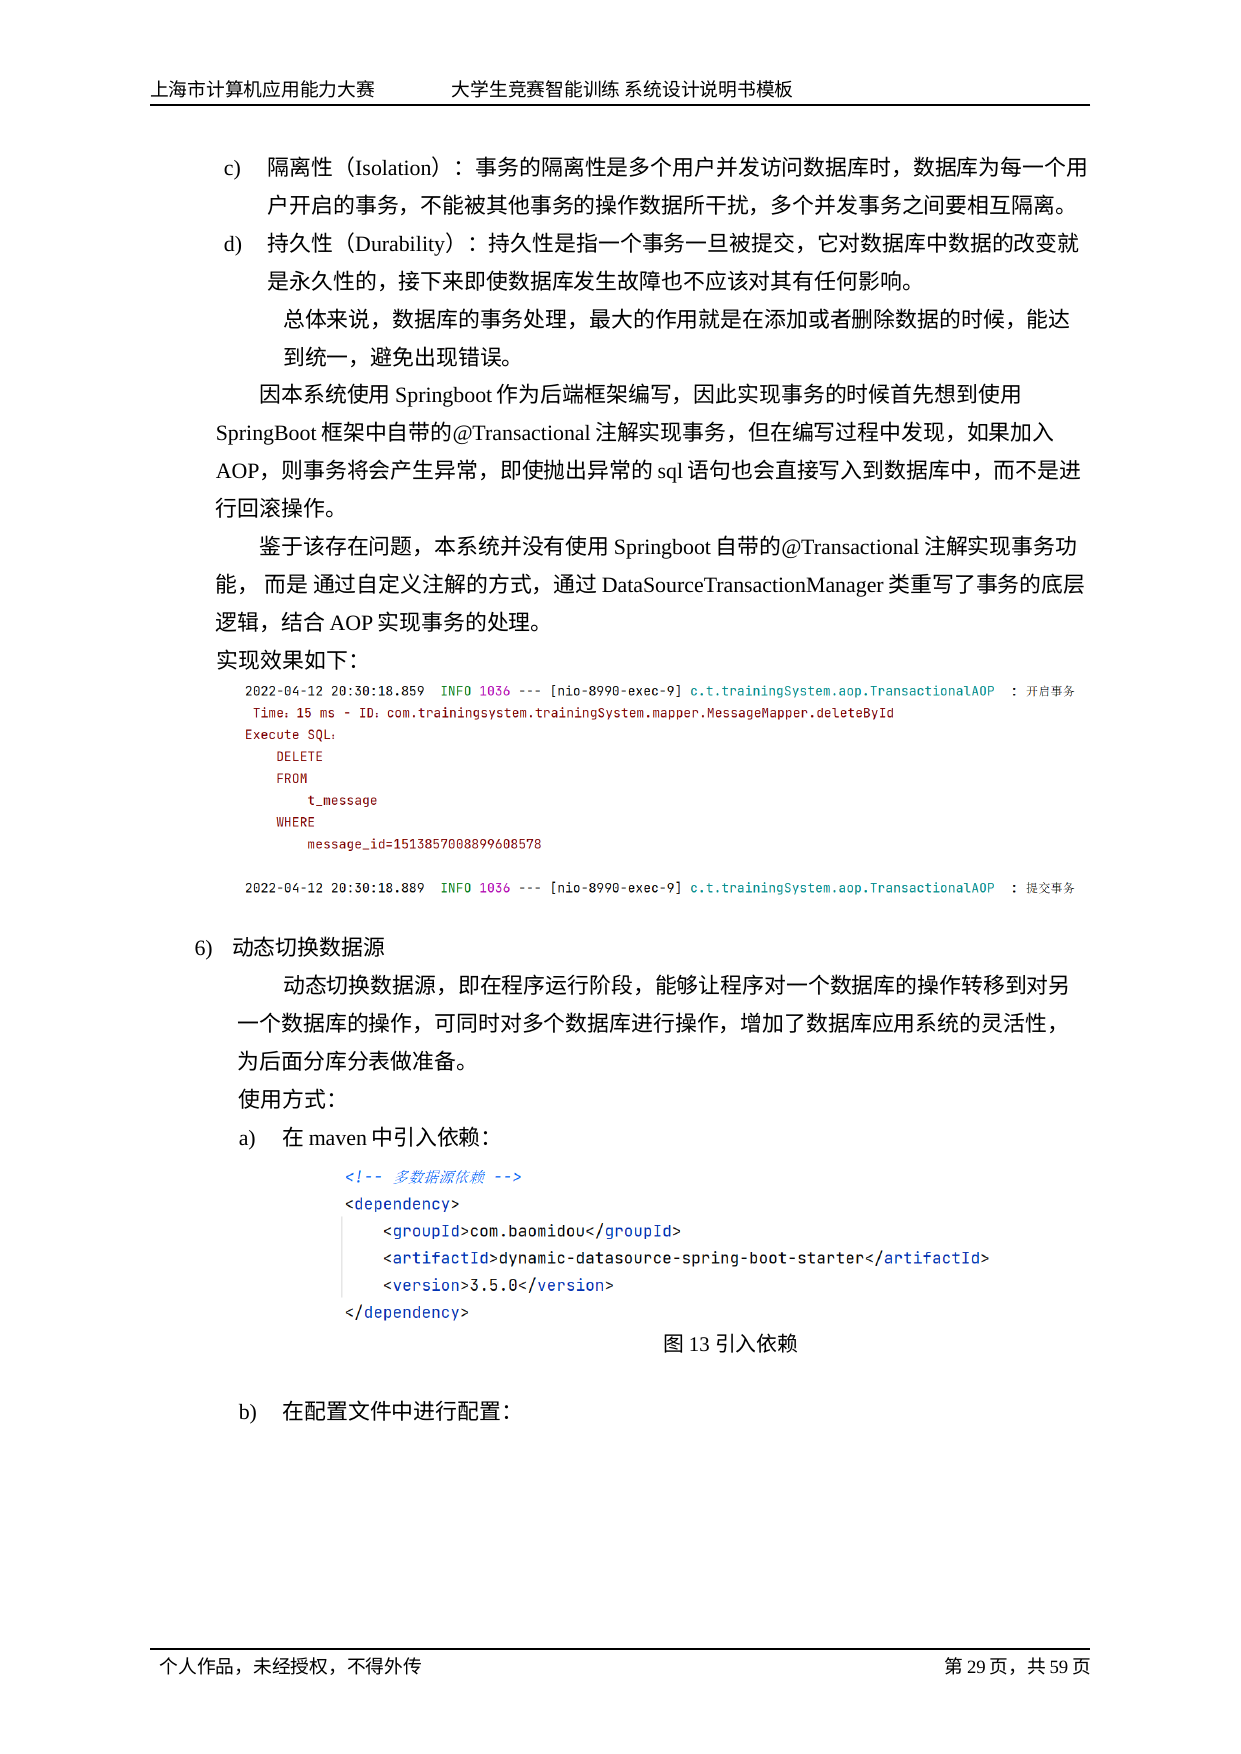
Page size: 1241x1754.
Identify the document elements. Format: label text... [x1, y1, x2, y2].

list 动态切换数据源 [194, 930, 1090, 962]
list 在配置文件中进行配置： [238, 1394, 1090, 1425]
text 总体来说，数据库的事务处理，最大的作用就是在添加或者删除数据的时候，能达到统一，避免出现错误。 [283, 302, 1090, 371]
text 鉴于该存在问题，本系统并没有使用Springboot自带的@Transactional注解实现事务功能， 而是 通过自定义注解的方式，通过DataSourceTransactionManager类重写了事务的底层逻辑，结合AOP实现事务的处理。 [216, 529, 1090, 637]
picture [331, 1157, 997, 1323]
text 实现效果如下： [150, 643, 1090, 674]
text 图13 引入依赖 [371, 1327, 1090, 1357]
list 在maven中引入依赖： [238, 1120, 1090, 1152]
picture [238, 680, 1087, 896]
text 使用方式： [237, 1082, 1090, 1114]
text 因本系统使用Springboot作为后端框架编写，因此实现事务的时候首先想到使用SpringBoot框架中自带的@Transactional注解实现事务，但在编写过程中发现，如果加入AOP，则事务将会产生异常，即使抛出异常的sql语句也会直接写入到数据库中，而不是进行回滚操作。 [216, 377, 1090, 523]
list 隔离性（Isolation）：事务的隔离性是多个用户并发访问数据库时，数据库为每一个用户开启的事务，不能被其他事务的操作数据所干扰，多个并发事务之间要相互隔离。 [224, 150, 1090, 219]
text 动态切换数据源，即在程序运行阶段，能够让程序对一个数据库的操作转移到对另一个数据库的操作，可同时对多个数据库进行操作，增加了数据库应用系统的灵活性，为后面分库分表做准备。 [237, 968, 1090, 1076]
list 持久性（Durability）：持久性是指一个事务一旦被提交，它对数据库中数据的改变就是永久性的，接下来即使数据库发生故障也不应该对其有任何影响。 [224, 226, 1090, 295]
